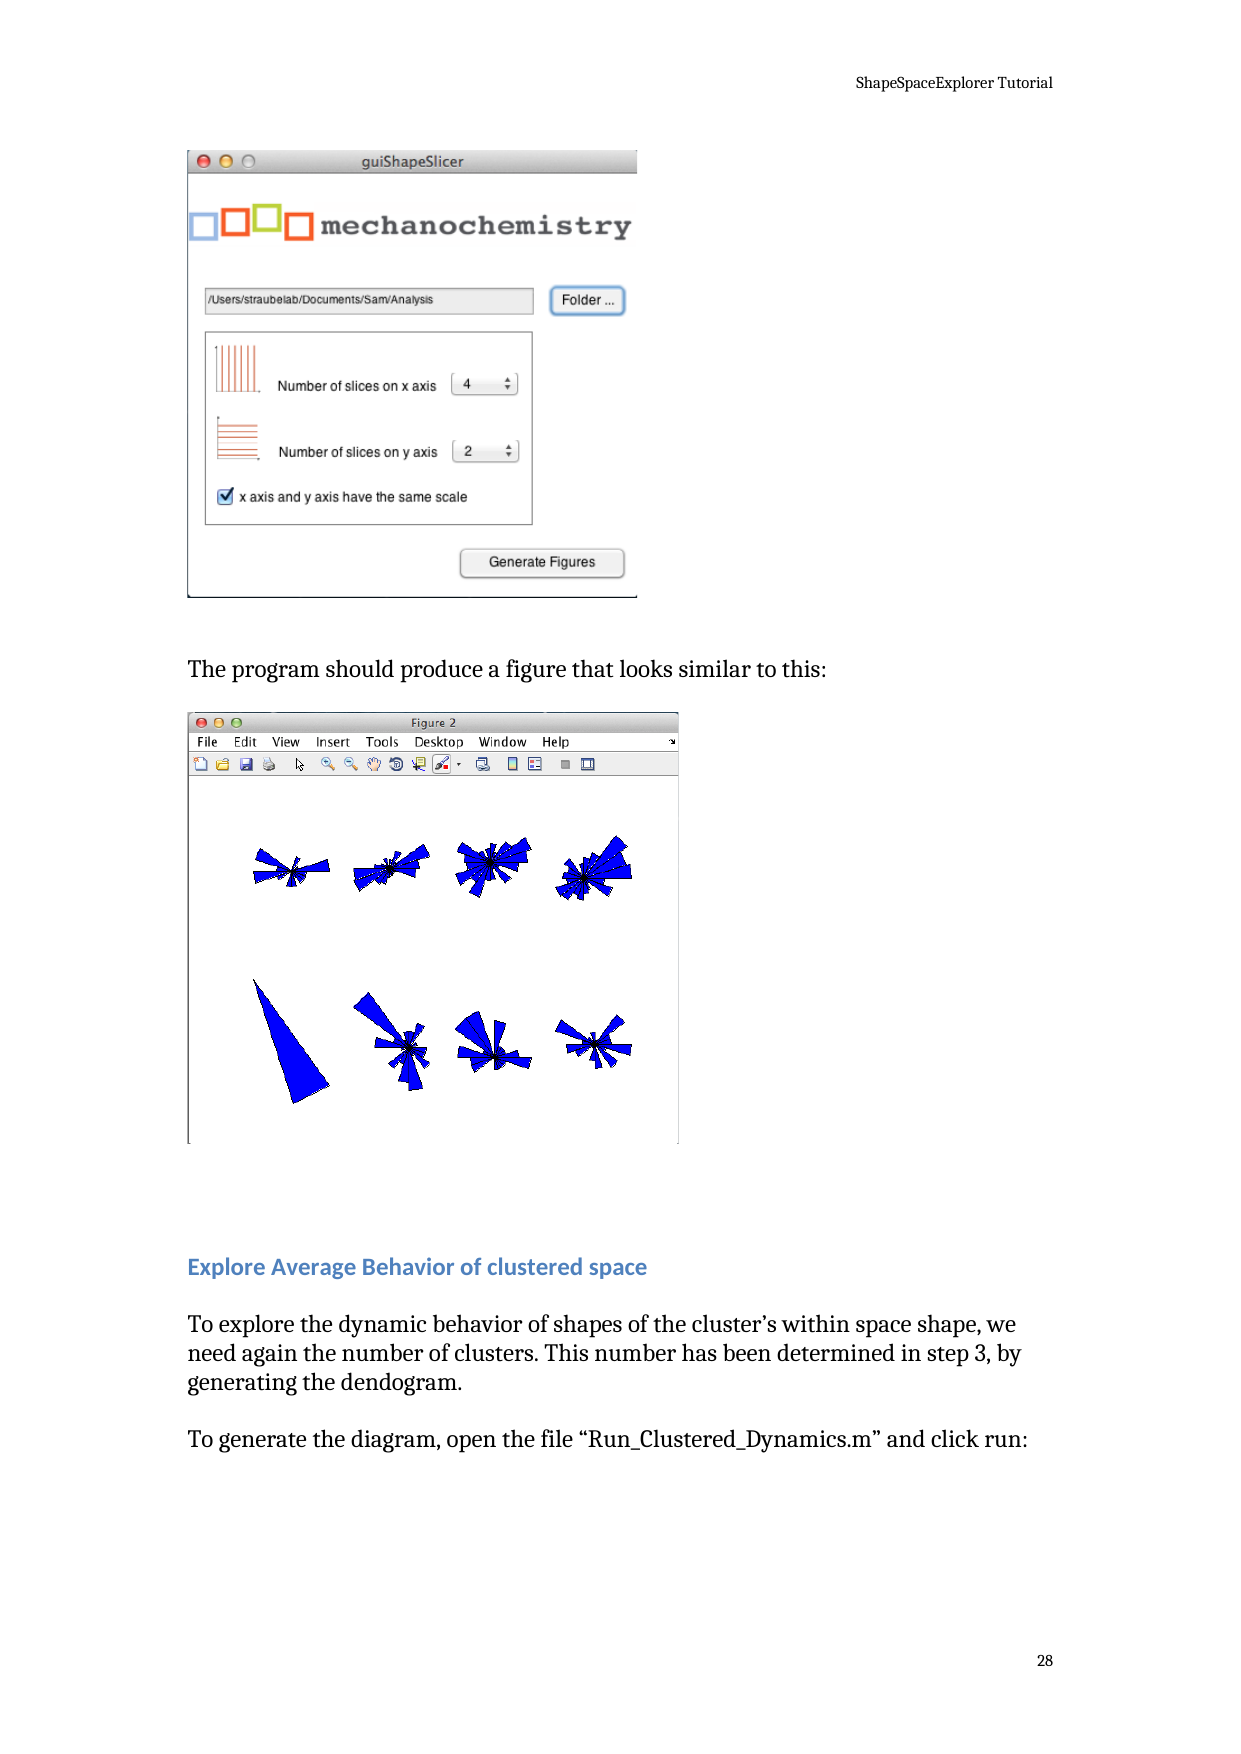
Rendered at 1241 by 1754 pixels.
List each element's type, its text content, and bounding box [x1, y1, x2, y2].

text The program should produce a figure that looks similar to this: [187, 655, 1053, 684]
text To explore the dynamic behavior of shapes of the cluster’s within space shape, we need again the number of clusters. This number has been determined in step 3, by generating the dendogram. [187, 1310, 1053, 1397]
picture [187, 712, 679, 1144]
subtitle Explore Average Behavior of clustered space [187, 1251, 1053, 1282]
text To generate the diagram, open the file “Run_Clustered_Dynamics.m” and click run: [187, 1425, 1053, 1454]
picture [187, 150, 638, 598]
